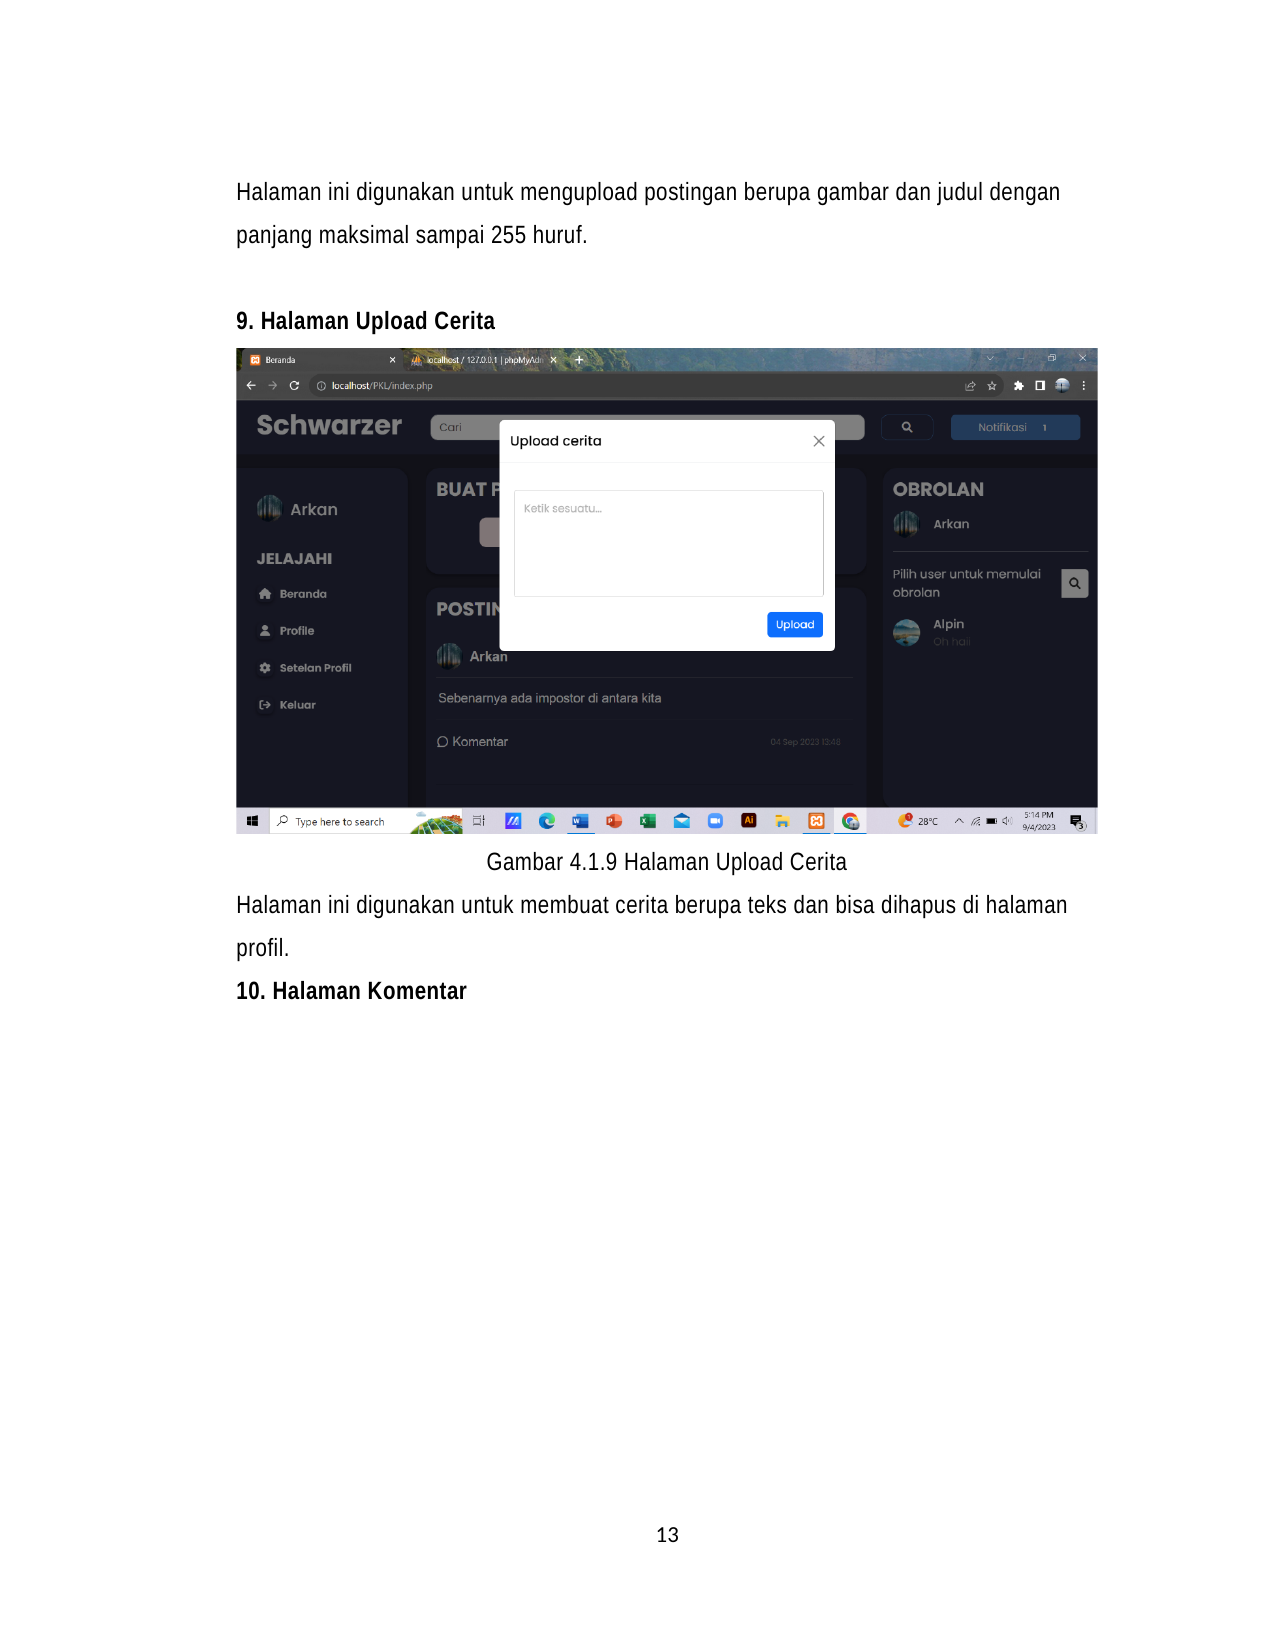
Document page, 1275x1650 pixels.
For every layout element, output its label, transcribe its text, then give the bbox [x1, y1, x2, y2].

text Gambar 4.1.9 Halaman Upload Cerita [236, 847, 1098, 876]
text Halaman ini digunakan untuk mengupload postingan berupa gambar dan judul dengan panjang maksimal sampai 255 huruf. [236, 177, 1098, 249]
picture [236, 348, 1098, 834]
text 9. Halaman Upload Cerita [236, 306, 1098, 334]
text Halaman ini digunakan untuk membuat cerita berupa teks dan bisa dihapus di halaman profil. [236, 890, 1098, 962]
text 10. Halaman Komentar [236, 976, 1098, 1005]
